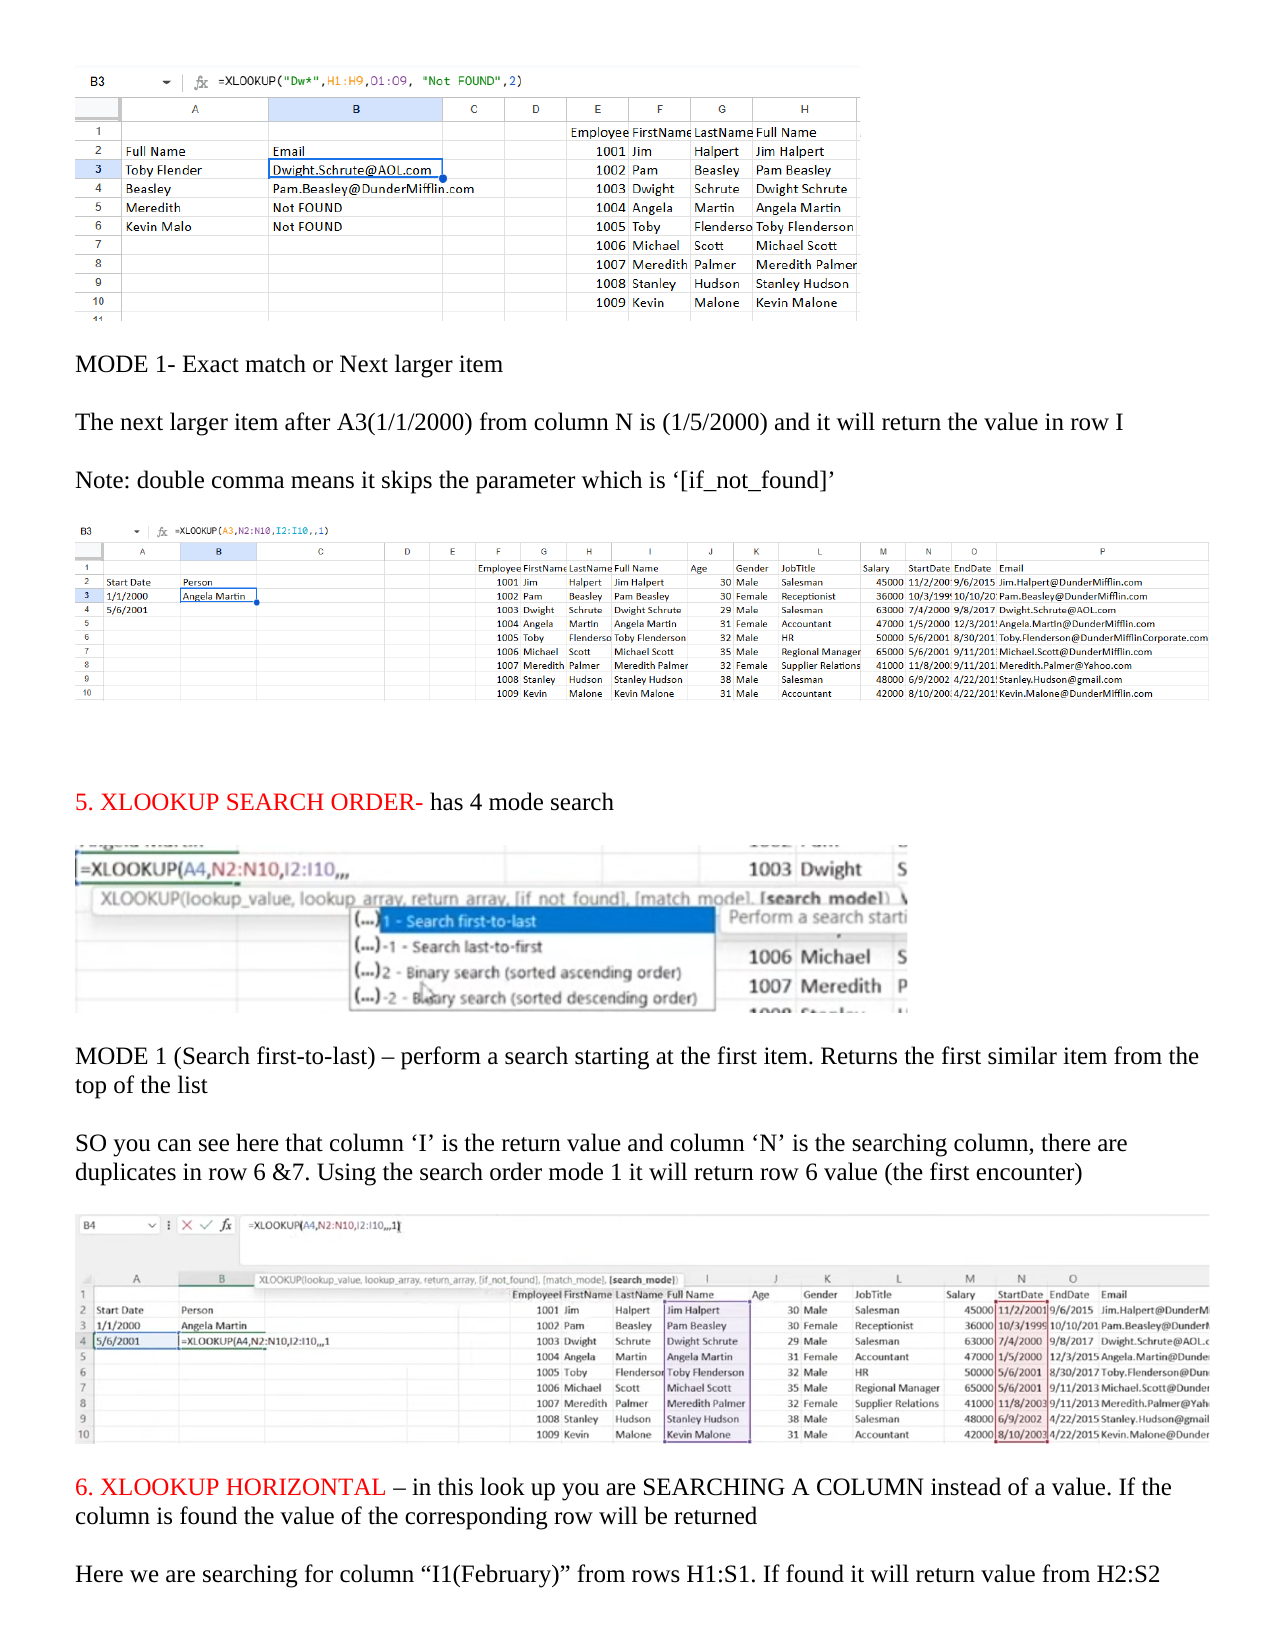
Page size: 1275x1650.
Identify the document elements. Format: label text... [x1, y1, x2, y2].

text MODE 1 (Search first-to-last) – perform a search starting at the first item. Returns the first similar item from the top of the list [75, 1041, 1209, 1099]
picture [75, 523, 1210, 701]
text The next larger item after A3(1/1/2000) from column N is (1/5/2000) and it will return the value in row I [75, 407, 1209, 436]
text Note: double comma means it skips the parameter which is ‘[if_not_found]’ [75, 465, 1209, 494]
text 5. XLOOKUP SEARCH ORDER- has 4 mode search [75, 787, 1209, 816]
text 6. XLOOKUP HORIZONTAL – in this look up you are SEARCHING A COLUMN instead of a value. If the column is found the value of the corresponding row will be returned [75, 1472, 1209, 1530]
picture [75, 1214, 1210, 1444]
text Here we are searching for column “I1(February)” from rows H1:S1. If found it will return value from H2:S2 [75, 1559, 1209, 1588]
text SO you can see here that column ‘I’ is the return value and column ‘N’ is the searching column, there are duplicates in row 6 &7. Using the search order mode 1 it will return row 6 value (the first encounter) [75, 1128, 1209, 1186]
picture [75, 845, 908, 1013]
text MODE 1- Exact match or Next larger item [75, 349, 1209, 378]
picture [75, 65, 861, 321]
